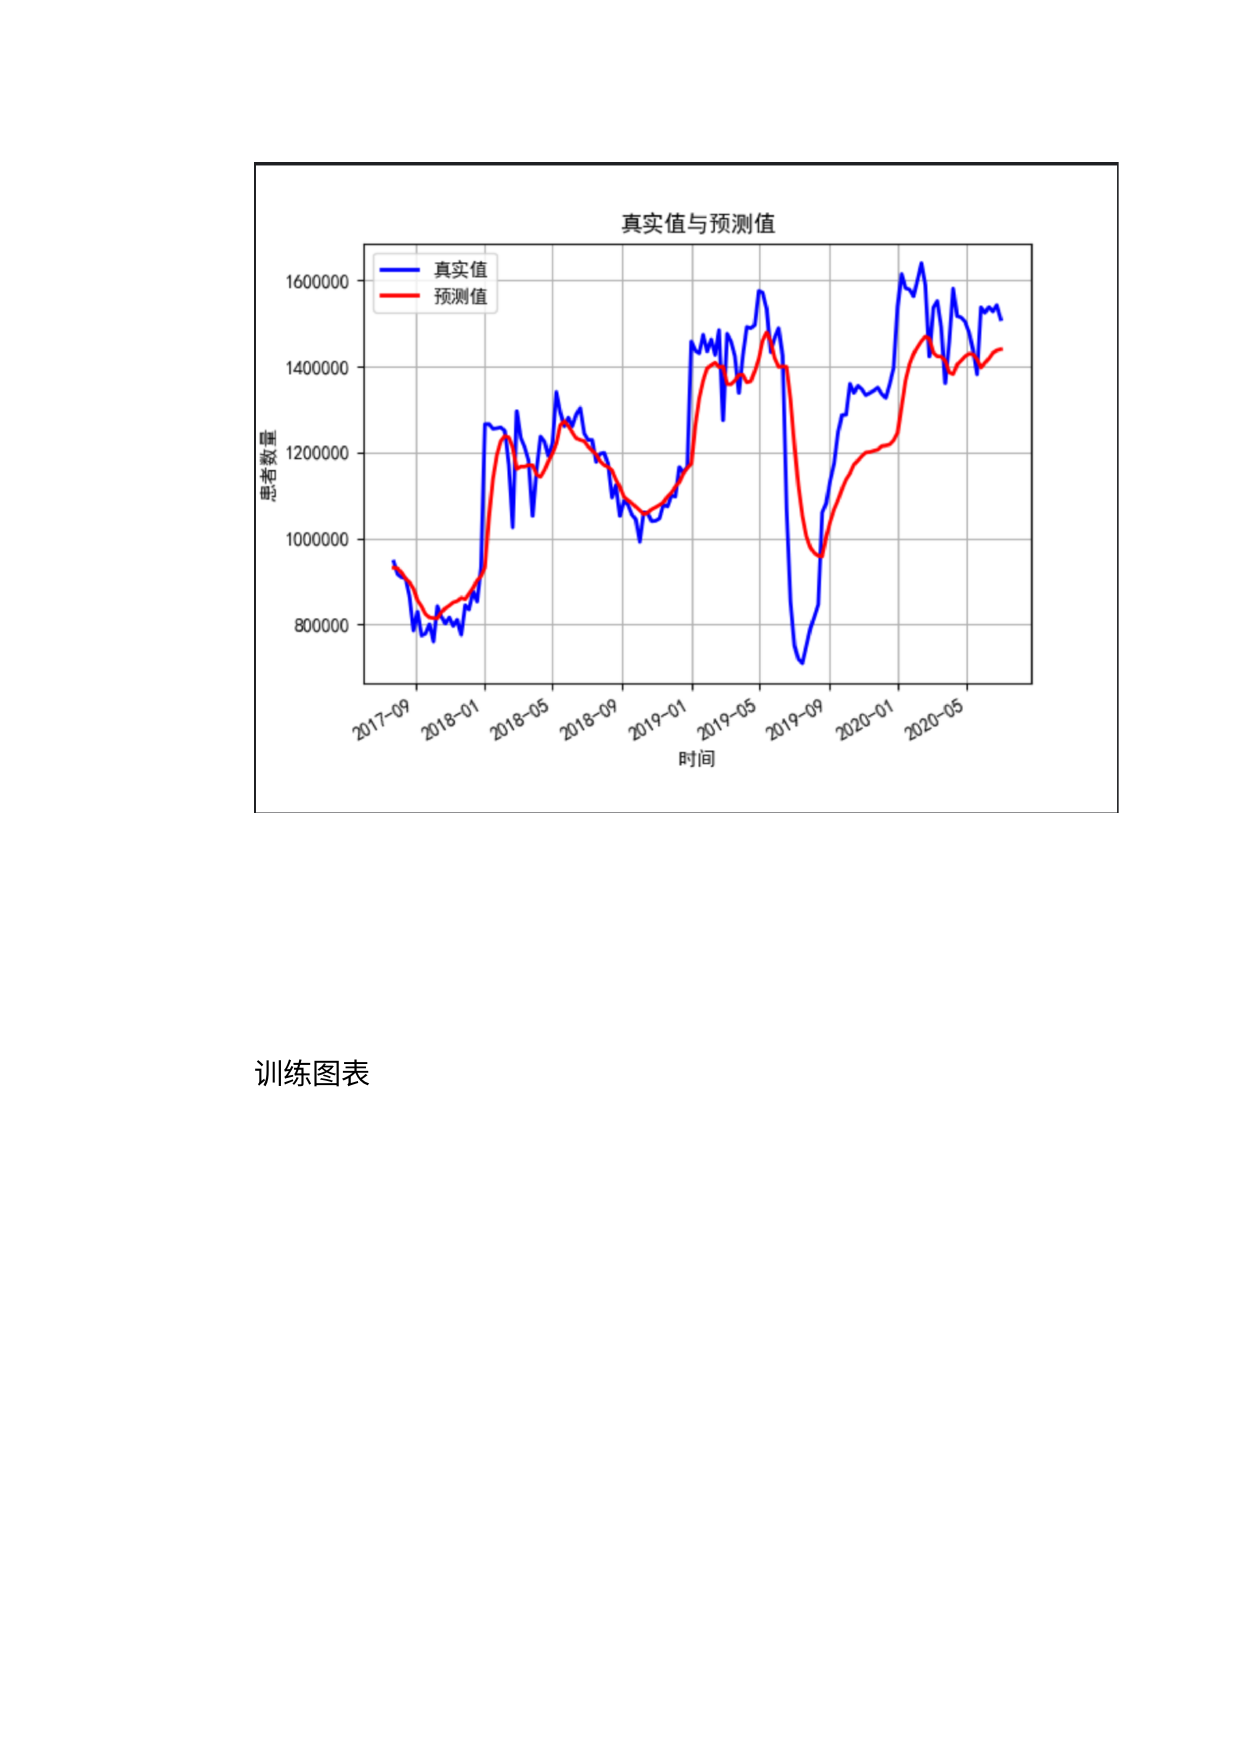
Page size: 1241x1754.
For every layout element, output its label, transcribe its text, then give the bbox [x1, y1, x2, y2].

text 训练图表 [187, 1039, 1053, 1104]
picture [254, 162, 1119, 813]
